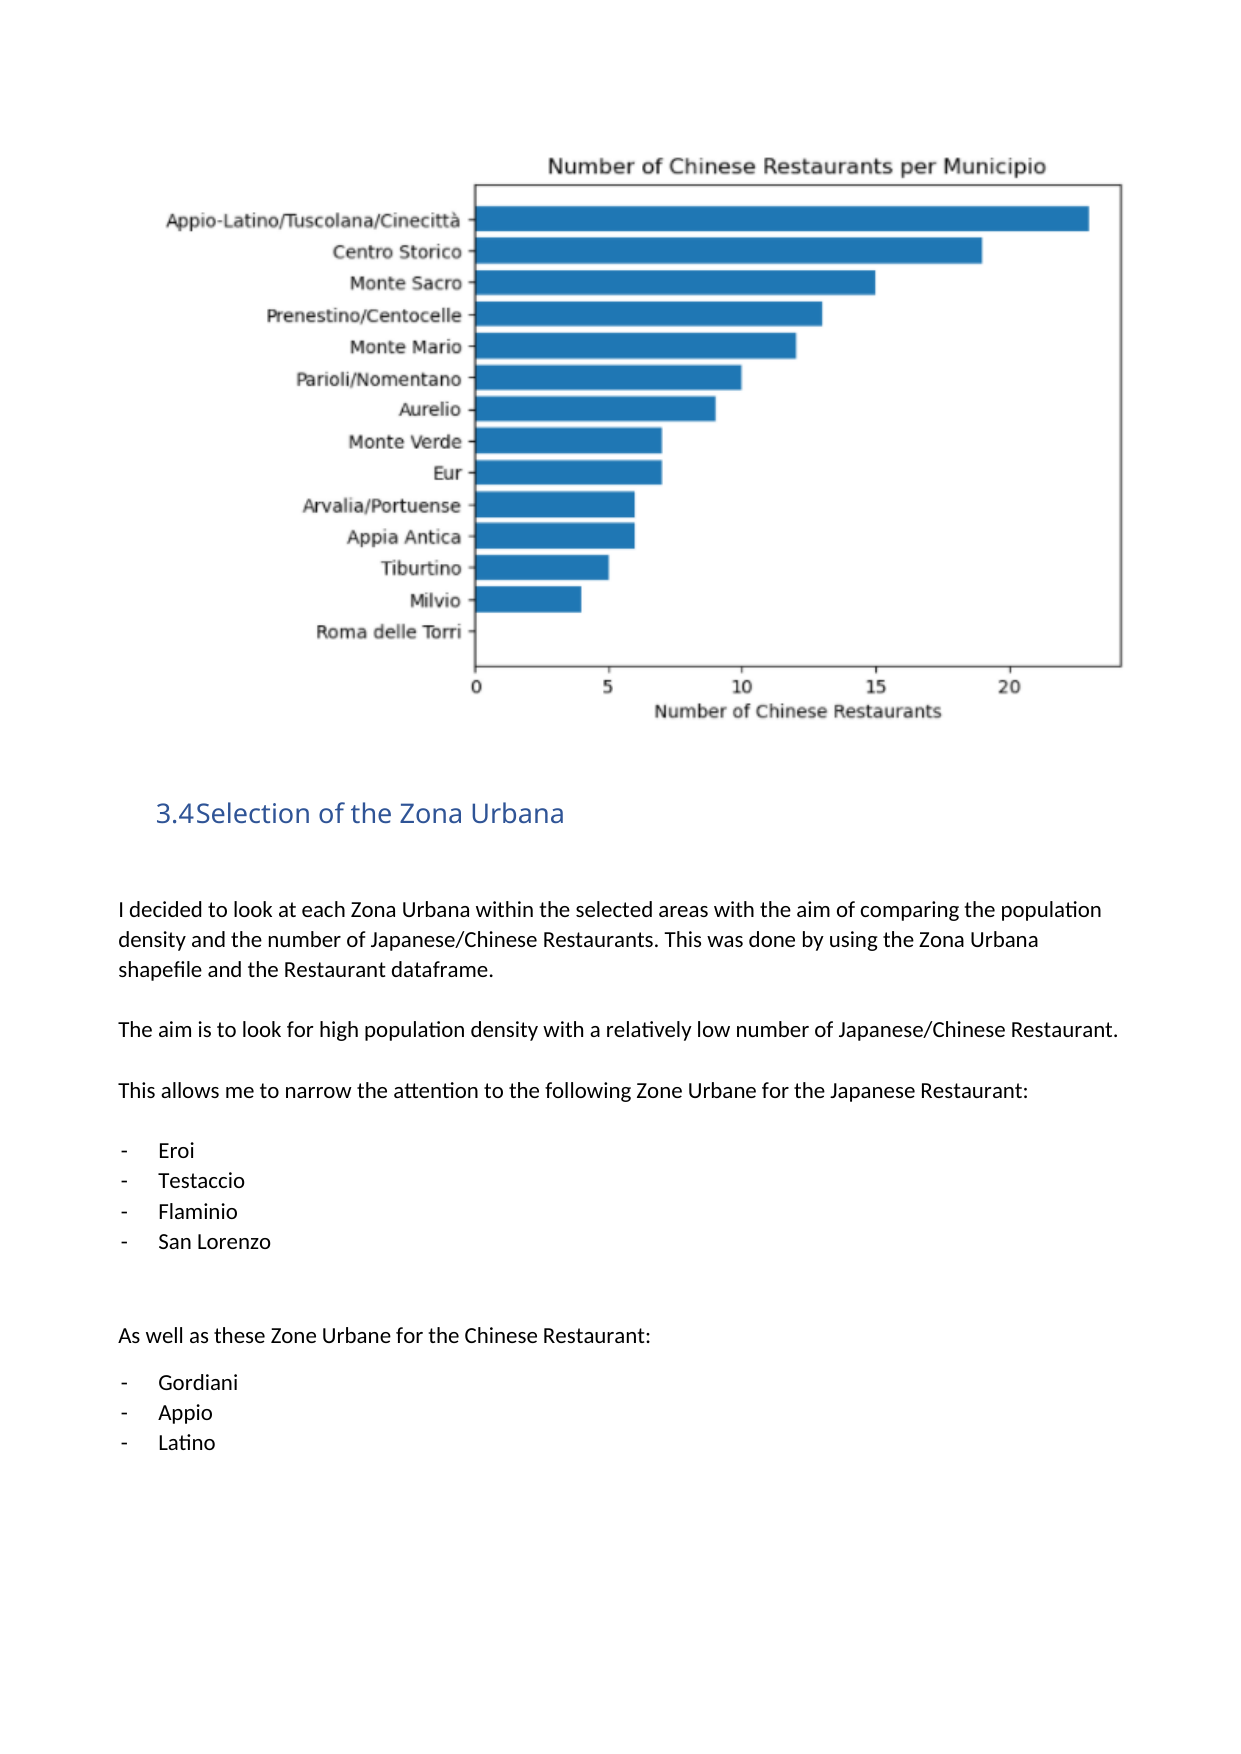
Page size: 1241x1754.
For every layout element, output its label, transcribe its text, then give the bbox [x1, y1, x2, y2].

list Gordiani [121, 1368, 1122, 1396]
list The aim is to look for high population density with a relatively low number of Japanese/Chinese Restaurant. [118, 1016, 1122, 1044]
list Latino [121, 1428, 1122, 1456]
text As well as these Zone Urbane for the Chinese Restaurant: [118, 1321, 1122, 1349]
subtitle Selection of the Zona Urbana [156, 794, 1122, 831]
list San Lorenzo [121, 1227, 1122, 1255]
list I decided to look at each Zona Urbana within the selected areas with the aim of comparing the population density and the number of Japanese/Chinese Restaurants. This was done by using the Zona Urbana shapefile and the Restaurant dataframe. [118, 895, 1122, 983]
list Testaccio [121, 1167, 1122, 1195]
list Appio [121, 1398, 1122, 1426]
list Flaminio [121, 1197, 1122, 1225]
list This allows me to narrow the attention to the following Zone Urbane for the Japanese Restaurant: [118, 1076, 1122, 1104]
list Eroi [121, 1136, 1122, 1164]
picture [155, 147, 1160, 746]
